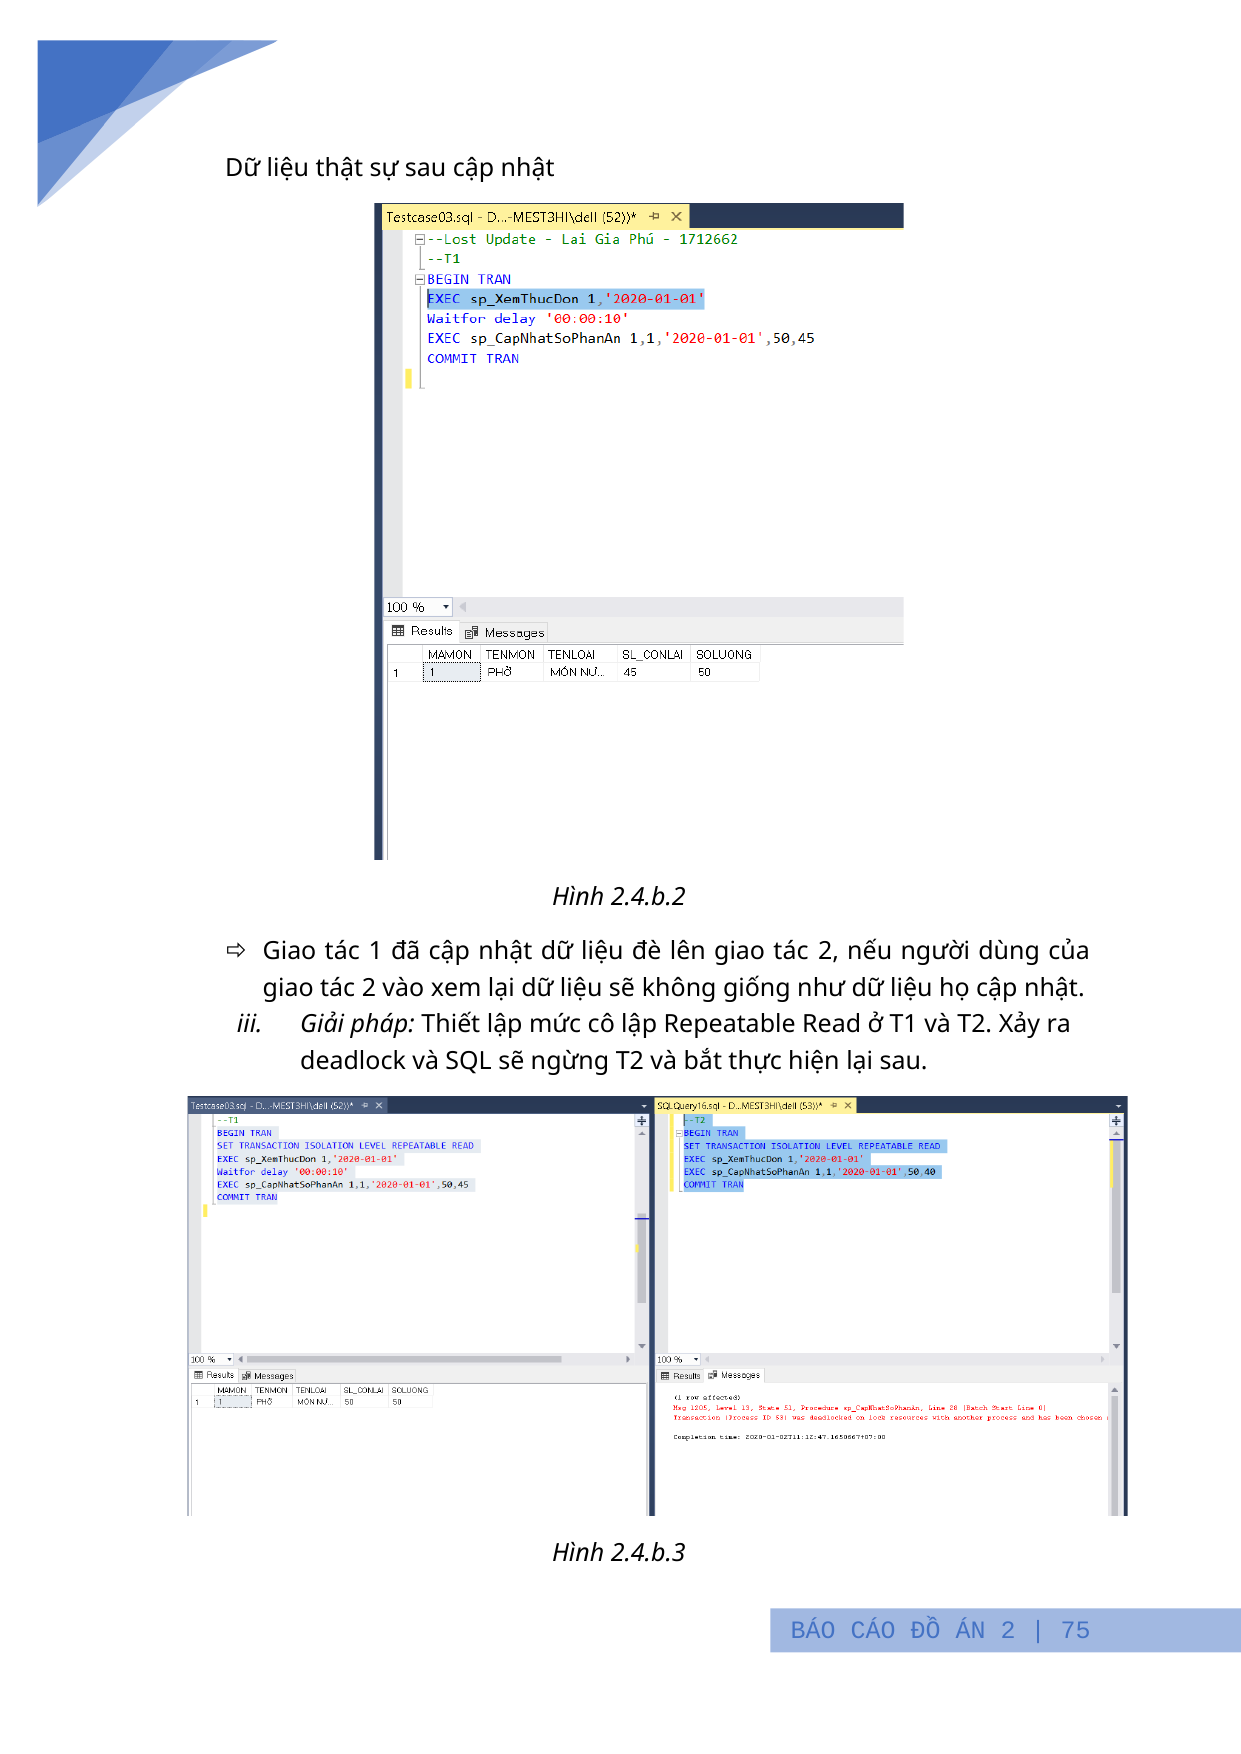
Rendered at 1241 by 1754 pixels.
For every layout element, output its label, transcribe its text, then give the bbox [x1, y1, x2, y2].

list Giải pháp: Thiết lập mức cô lập Repeatable Read ở T1 và T2. Xảy ra deadlock và SQL sẽ ngừng T2 và bắt thực hiện lại sau. [262, 1006, 1090, 1077]
text Dữ liệu thật sự sau cập nhật [187, 150, 1090, 184]
text Hình 2.4.b.3 [150, 1534, 1090, 1568]
picture [187, 1096, 1128, 1516]
text Hình 2.4.b.2 [150, 879, 1090, 913]
picture [374, 203, 904, 860]
picture [37, 40, 279, 209]
list Giao tác 1 đã cập nhật dữ liệu đè lên giao tác 2, nếu người dùng của giao tác 2 vào xem lại dữ liệu sẽ không giống như dữ liệu họ cập nhật. [225, 932, 1090, 1003]
